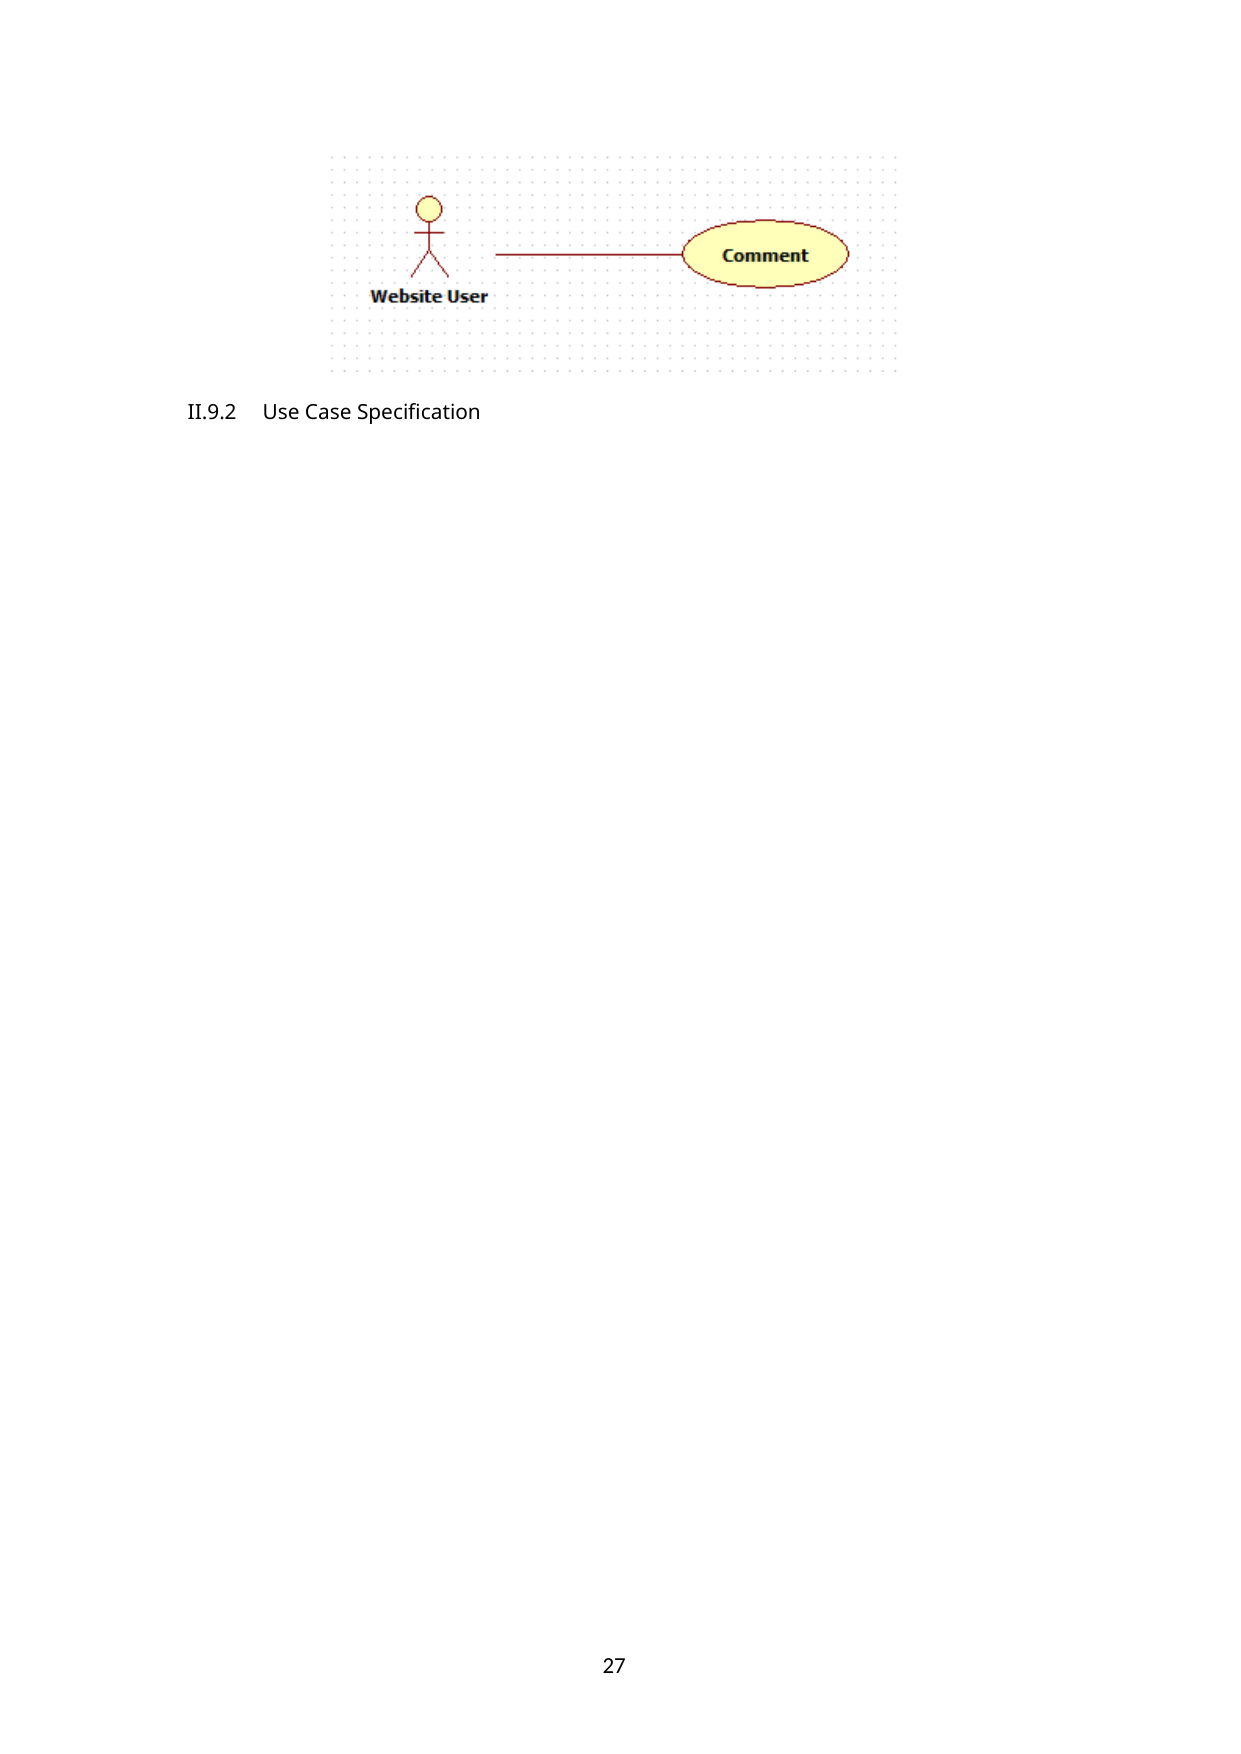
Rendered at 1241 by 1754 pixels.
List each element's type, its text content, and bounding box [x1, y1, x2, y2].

list Use Case Specification [187, 397, 1115, 425]
picture [330, 150, 898, 372]
